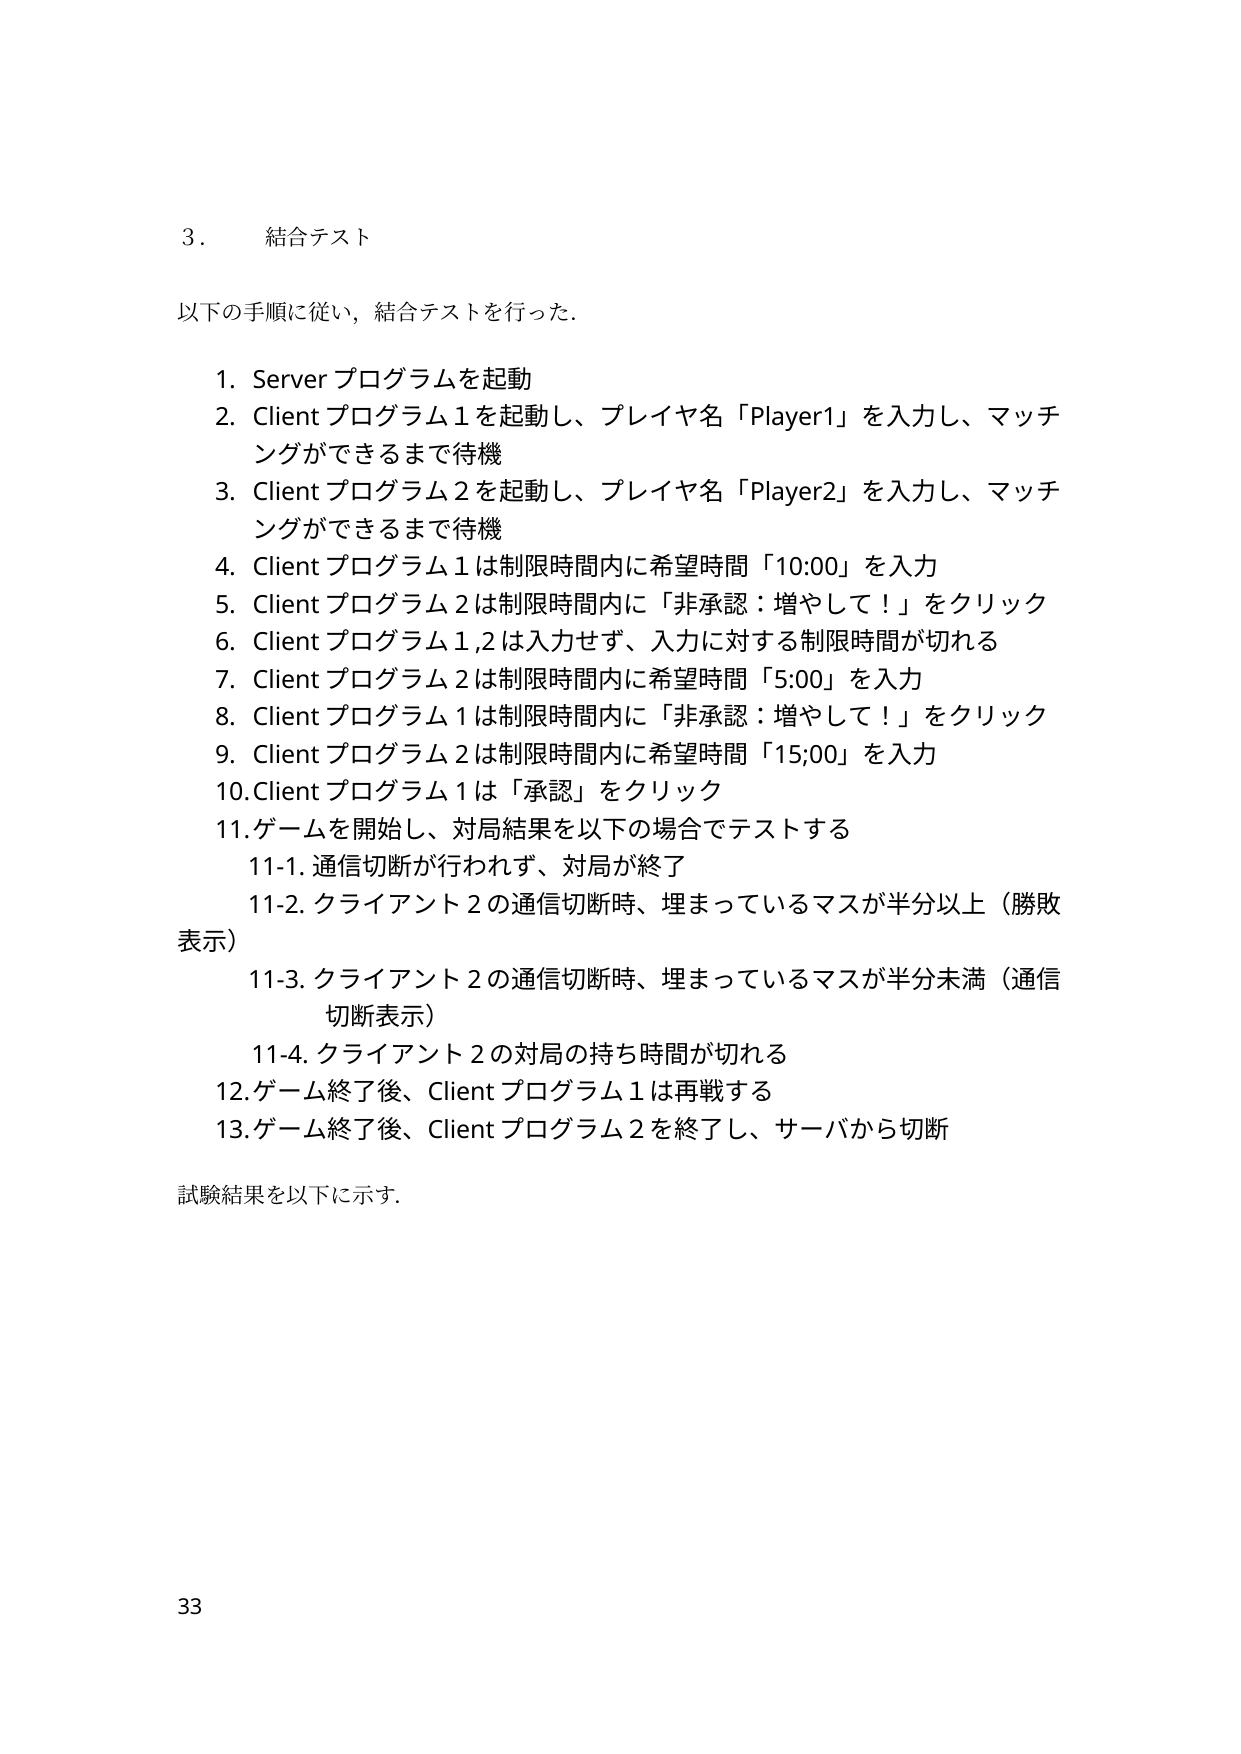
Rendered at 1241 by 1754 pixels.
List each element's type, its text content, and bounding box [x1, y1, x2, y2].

text 11-1. 通信切断が行われず、対局が終了 [177, 846, 1063, 883]
list ゲーム終了後、Clientプログラム２を終了し、サーバから切断 [215, 1108, 1063, 1146]
list Clientプログラム2は制限時間内に「非承認：増やして！」をクリック [215, 583, 1063, 621]
list Clientプログラム1は「承認」をクリック [215, 771, 1063, 808]
text 11-3. クライアント2の通信切断時、埋まっているマスが半分未満（通信切断表示） [248, 958, 1063, 1033]
text 以下の手順に従い，結合テストを行った． [177, 292, 1063, 329]
list 結合テスト [177, 217, 1063, 254]
list Clientプログラム2は制限時間内に希望時間「15;00」を入力 [215, 733, 1063, 771]
list Clientプログラム2は制限時間内に希望時間「5:00」を入力 [215, 658, 1063, 696]
list Clientプログラム１は制限時間内に希望時間「10:00」を入力 [215, 546, 1063, 583]
list Clientプログラム２を起動し、プレイヤ名「Player2」を入力し、マッチングができるまで待機 [215, 471, 1063, 546]
text 11-4. クライアント2の対局の持ち時間が切れる [251, 1033, 1063, 1071]
text 11-2. クライアント2の通信切断時、埋まっているマスが半分以上（勝敗表示） [177, 883, 1063, 958]
list Clientプログラム１,2は入力せず、入力に対する制限時間が切れる [215, 621, 1063, 658]
text 試験結果を以下に示す． [177, 1175, 1063, 1213]
list ゲームを開始し、対局結果を以下の場合でテストする [215, 808, 1063, 846]
list Clientプログラム1は制限時間内に「非承認：増やして！」をクリック [215, 696, 1063, 733]
list ゲーム終了後、Clientプログラム１は再戦する [215, 1071, 1063, 1108]
list Clientプログラム１を起動し、プレイヤ名「Player1」を入力し、マッチングができるまで待機 [215, 396, 1063, 471]
list Serverプログラムを起動 [215, 358, 1063, 396]
